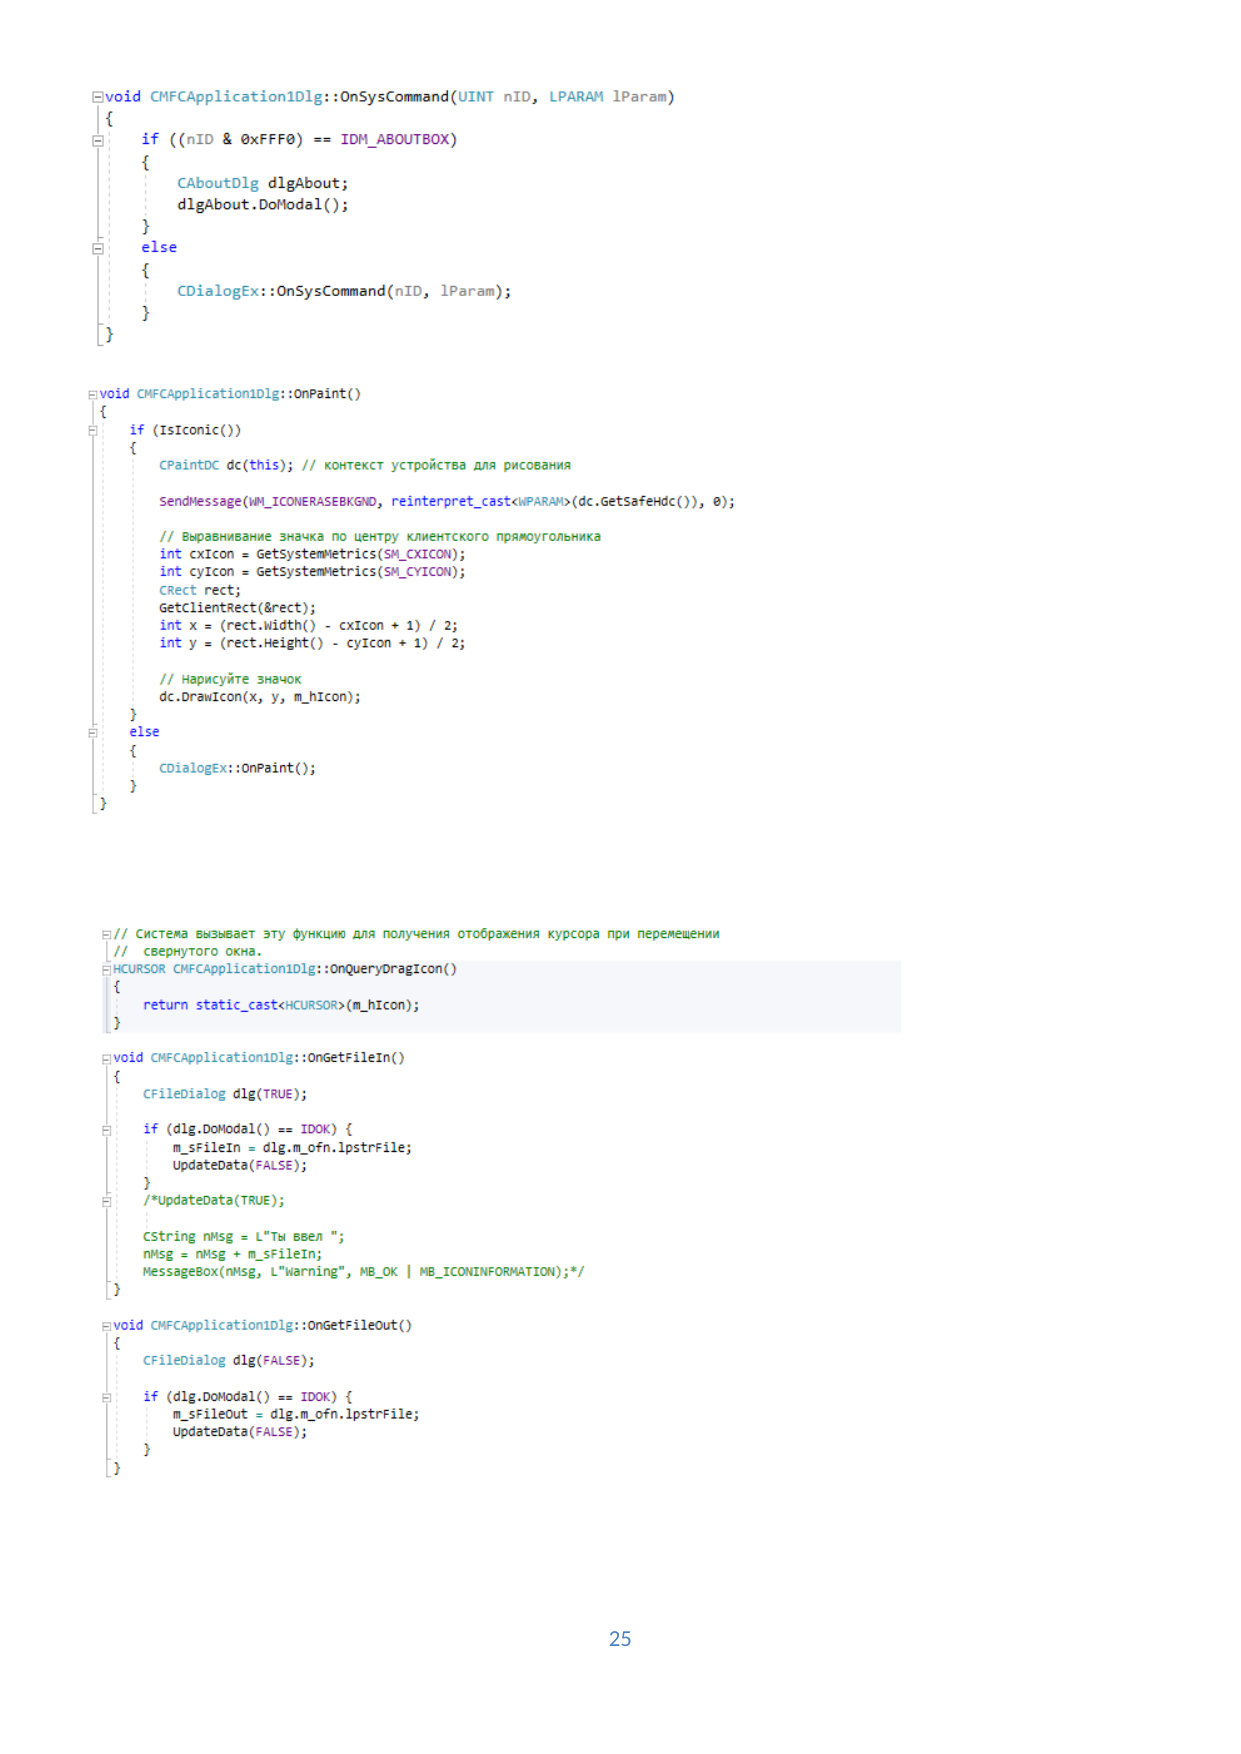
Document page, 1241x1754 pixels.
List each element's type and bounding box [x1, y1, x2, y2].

picture [75, 377, 852, 824]
picture [75, 917, 902, 1495]
picture [75, 75, 755, 365]
